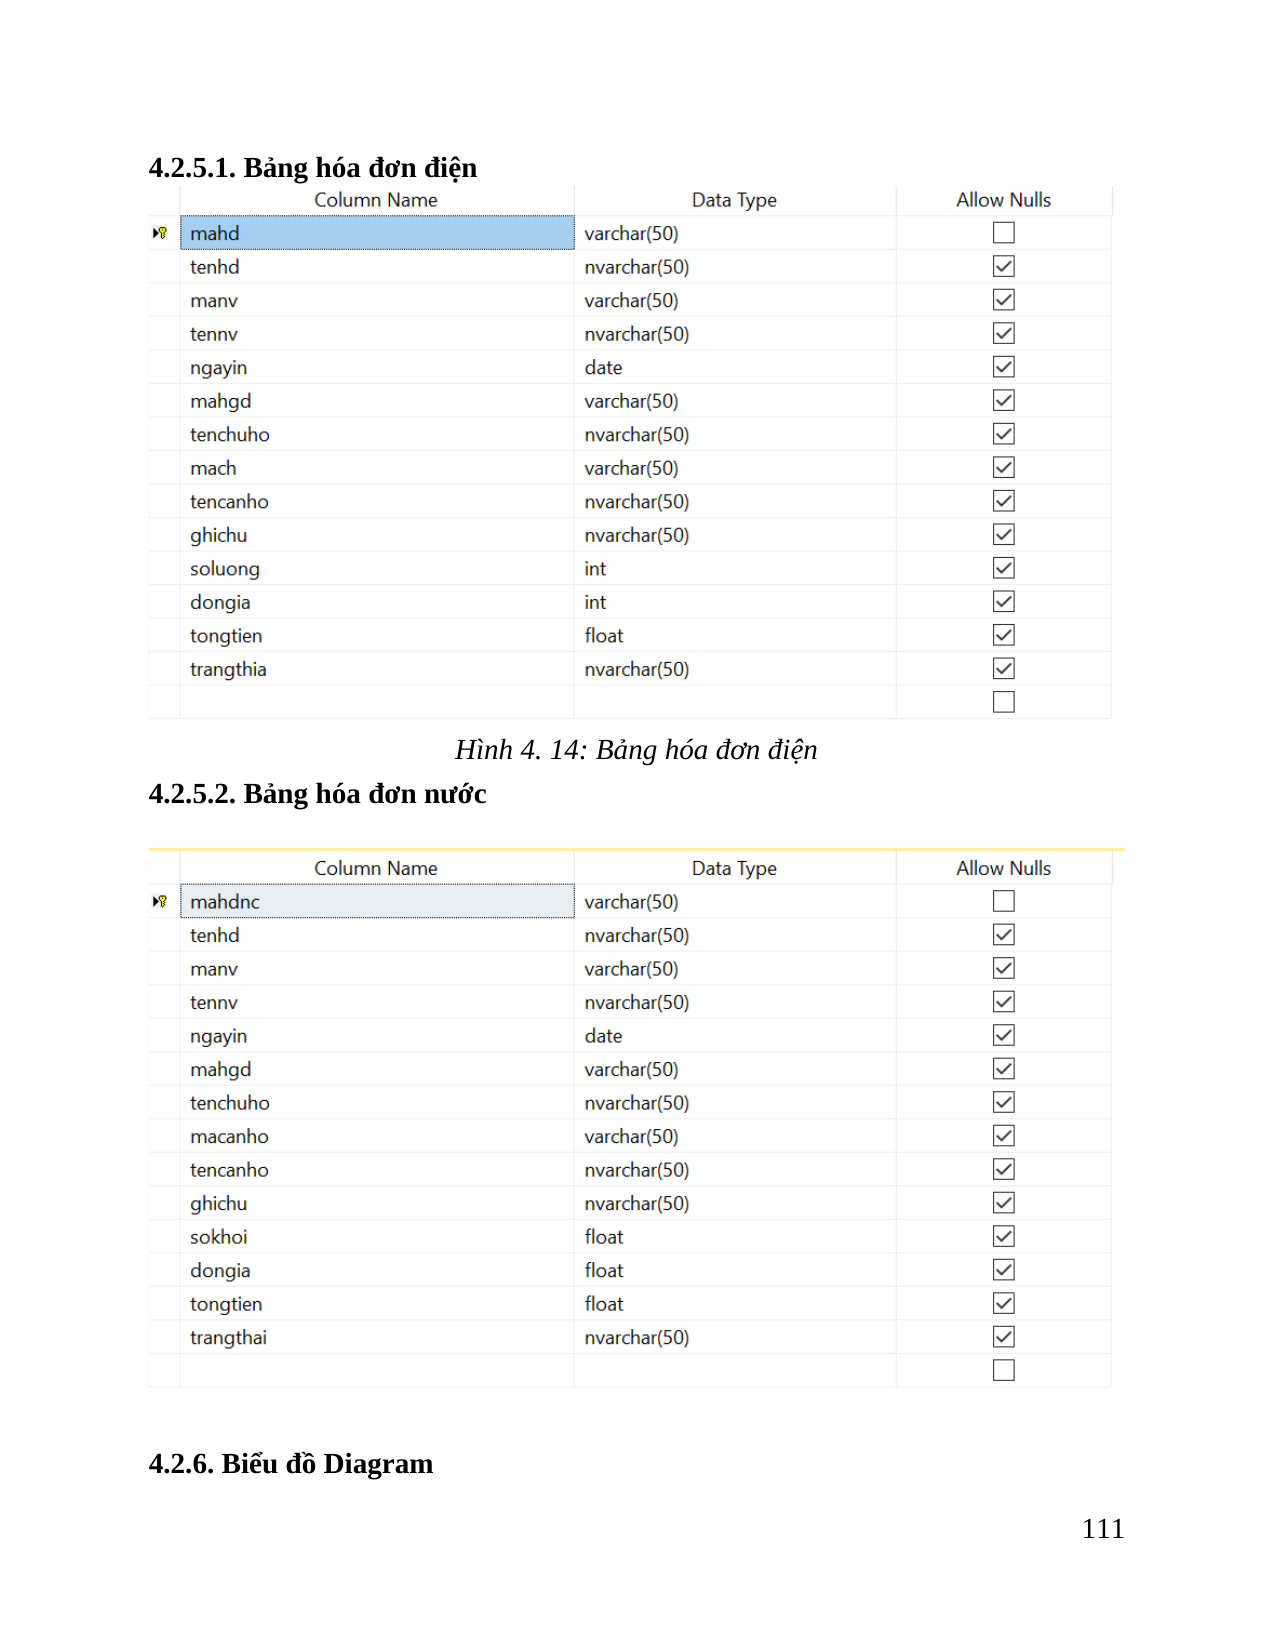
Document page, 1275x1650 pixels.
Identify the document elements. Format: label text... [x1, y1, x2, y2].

picture [148, 186, 1125, 730]
text 4.2.5.1. Bảng hóa đơn điện [148, 150, 1125, 183]
text Hình 4. 14: Bảng hóa đơn điện [150, 732, 1125, 766]
picture [148, 848, 1125, 1408]
text 4.2.6. Biểu đồ Diagram [148, 1446, 1125, 1480]
text 4.2.5.2. Bảng hóa đơn nước [148, 777, 1125, 810]
